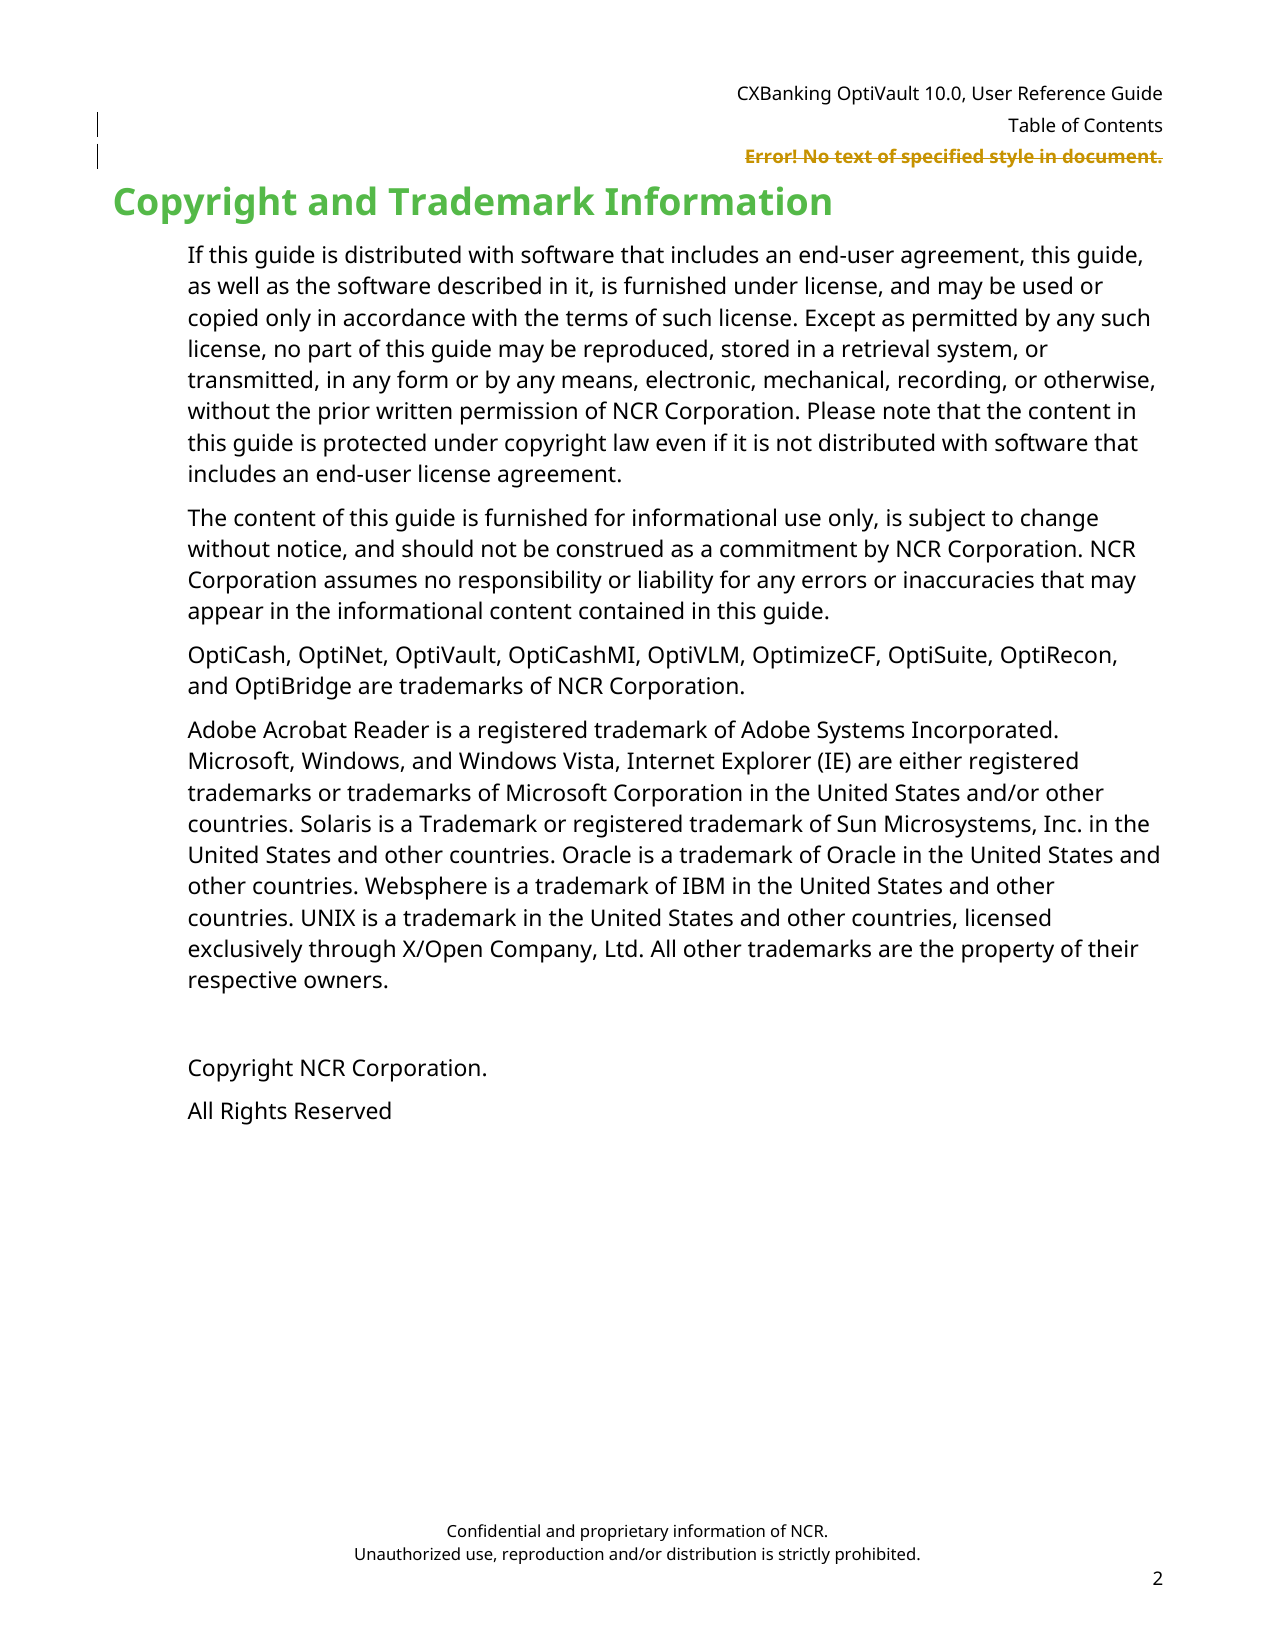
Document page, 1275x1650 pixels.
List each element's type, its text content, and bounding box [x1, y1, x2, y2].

text All Rights Reserved [187, 1095, 1163, 1126]
text Adobe Acrobat Reader is a registered trademark of Adobe Systems Incorporated. Microsoft, Windows, and Windows Vista, Internet Explorer (IE) are either registered trademarks or trademarks of Microsoft Corporation in the United States and/or other countries. Solaris is a Trademark or registered trademark of Sun Microsystems, Inc. in the United States and other countries. Oracle is a trademark of Oracle in the United States and other countries. Websphere is a trademark of IBM in the United States and other countries. UNIX is a trademark in the United States and other countries, licensed exclusively through X/Open Company, Ltd. All other trademarks are the property of their respective owners. [187, 714, 1163, 995]
text OptiCash, OptiNet, OptiVault, OptiCashMI, OptiVLM, OptimizeCF, OptiSuite, OptiRecon, and OptiBridge are trademarks of NCR Corporation. [187, 639, 1163, 701]
text Copyright NCR Corporation. [187, 1051, 1163, 1083]
text The content of this guide is furnished for informational use only, is subject to change without notice, and should not be construed as a commitment by NCR Corporation. NCR Corporation assumes no responsibility or liability for any errors or inaccuracies that may appear in the informational content contained in this guide. [187, 501, 1163, 626]
text If this guide is distributed with software that includes an end-user agreement, this guide, as well as the software described in it, is furnished under license, and may be used or copied only in accordance with the terms of such license. Except as permitted by any such license, no part of this guide may be reproduced, stored in a retrieval system, or transmitted, in any form or by any means, electronic, mechanical, recording, or otherwise, without the prior written permission of NCR Corporation. Please note that the content in this guide is protected under copyright law even if it is not distributed with software that includes an end-user license agreement. [187, 239, 1163, 489]
title Copyright and Trademark Information [112, 175, 1163, 226]
